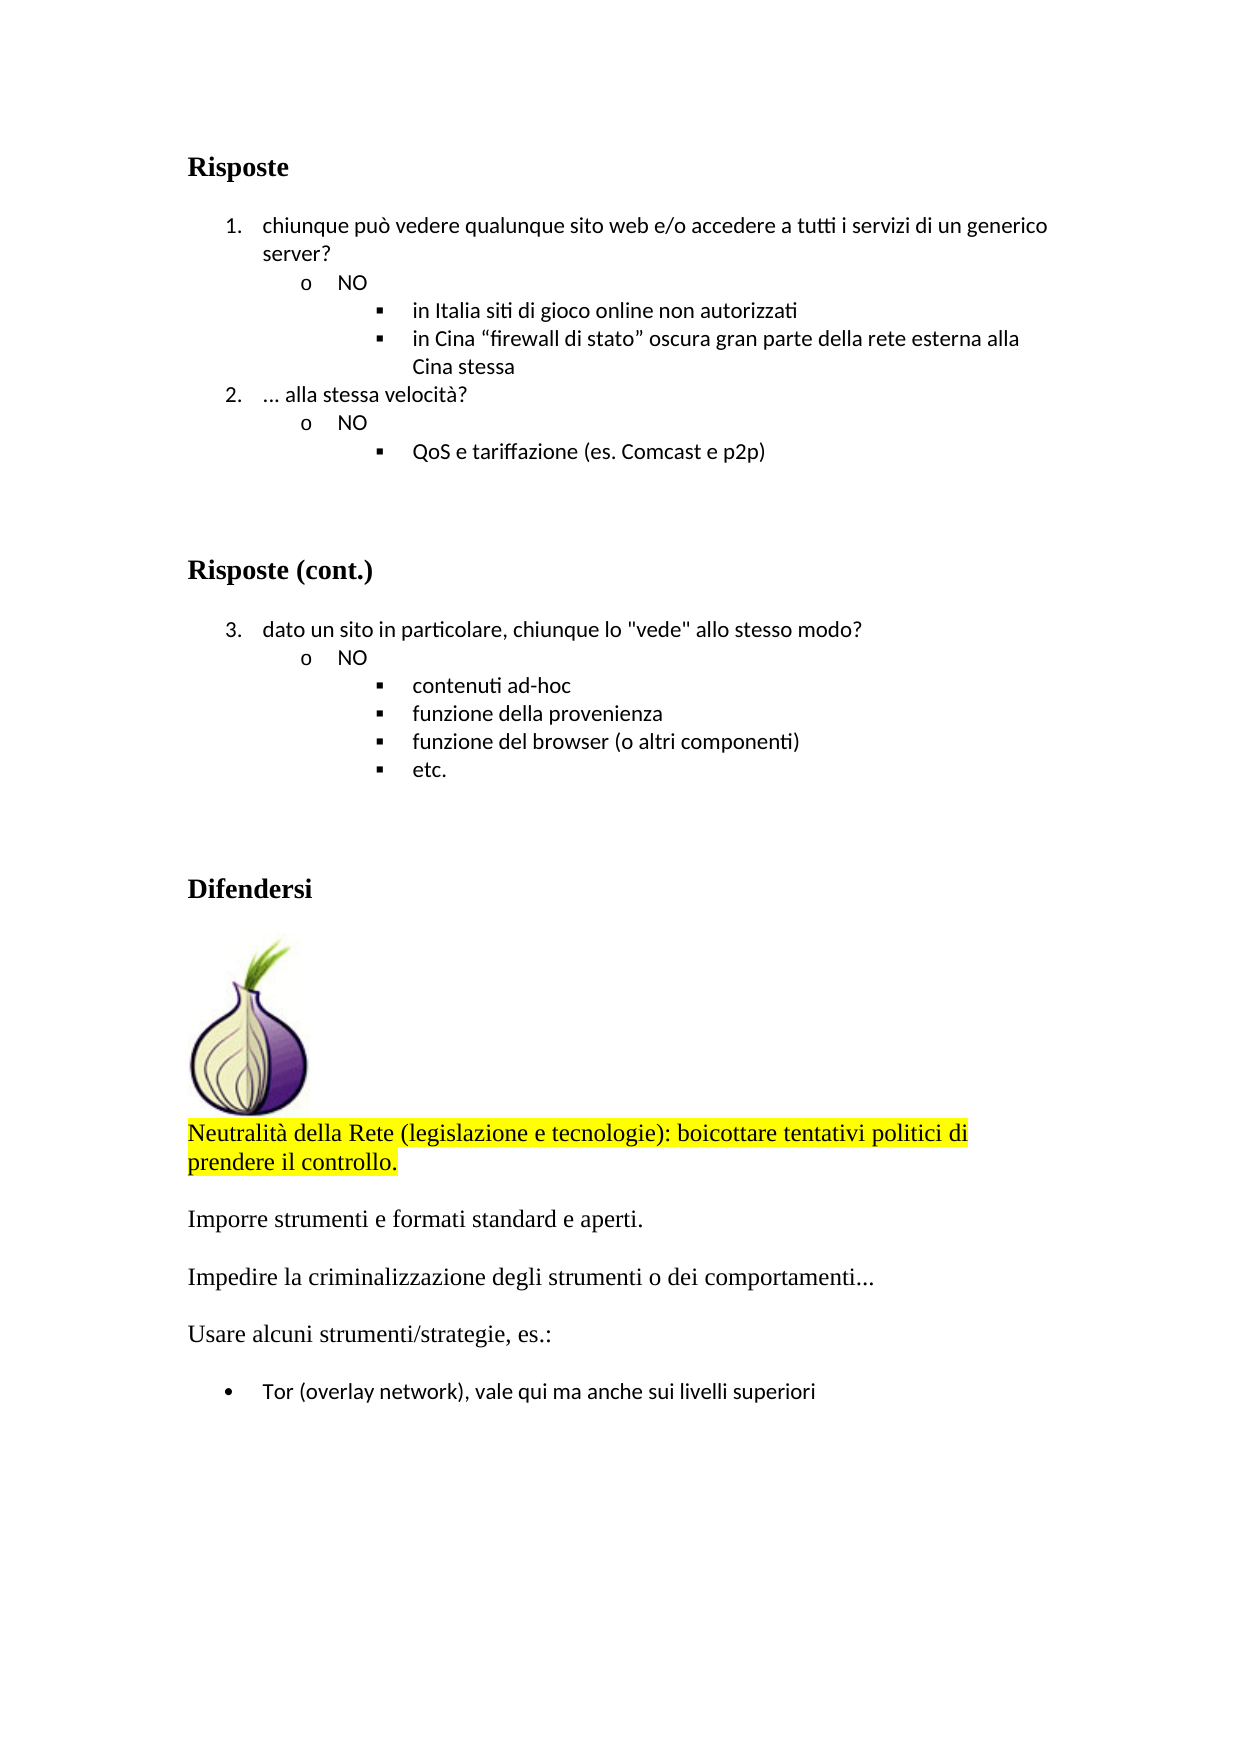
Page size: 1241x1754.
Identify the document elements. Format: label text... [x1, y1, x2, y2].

list NO [300, 643, 1053, 671]
list QoS e tariffazione (es. Comcast e p2p) [375, 437, 1053, 465]
list contenuti ad-hoc [375, 671, 1053, 699]
list NO [300, 408, 1053, 437]
subtitle Risposte (cont.) [187, 553, 1053, 586]
list etc. [375, 756, 1053, 783]
list funzione della provenienza [375, 699, 1053, 727]
list ... alla stessa velocità? [225, 380, 1053, 408]
text Neutralità della Rete (legislazione e tecnologie): boicottare tentativi politici di prendere il controllo. Imporre strumenti e formati standard e aperti. Impedire la criminalizzazione degli strumenti o dei comportamenti... Usare alcuni strumenti/strategie, es.: [187, 934, 1053, 1348]
list Tor (overlay network), vale qui ma anche sui livelli superiori [225, 1377, 1053, 1405]
picture [187, 933, 310, 1119]
list chiunque può vedere qualunque sito web e/o accedere a tutti i servizi di un generico server? [225, 212, 1053, 268]
list in Cina “firewall di stato” oscura gran parte della rete esterna alla Cina stessa [375, 324, 1053, 380]
list funzione del browser (o altri componenti) [375, 727, 1053, 756]
list in Italia siti di gioco online non autorizzati [375, 296, 1053, 324]
subtitle Risposte [187, 150, 1053, 182]
list dato un sito in particolare, chiunque lo "vede" allo stesso modo? [225, 615, 1053, 643]
subtitle Difendersi [187, 872, 1053, 904]
list NO [300, 268, 1053, 296]
